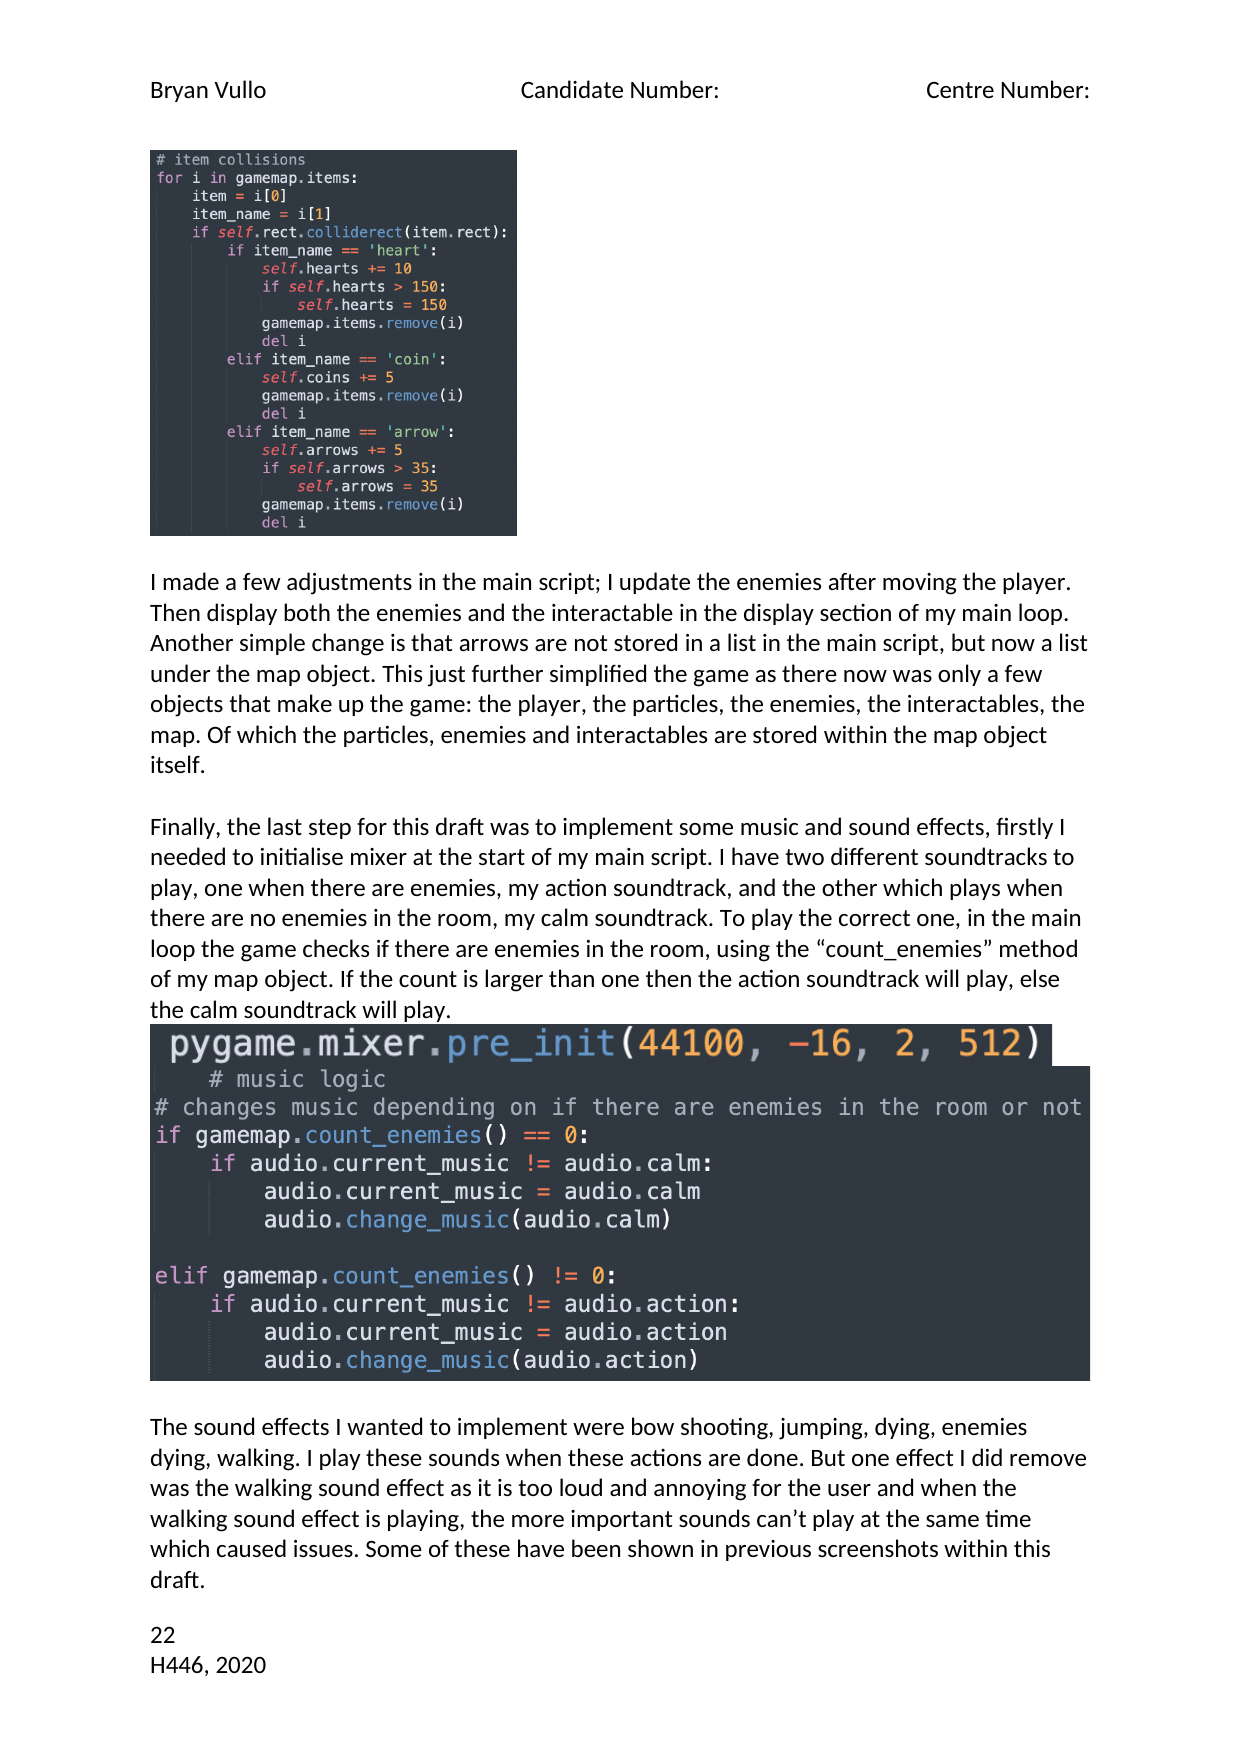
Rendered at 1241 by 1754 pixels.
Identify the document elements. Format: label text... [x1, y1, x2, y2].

text I made a few adjustments in the main script; I update the enemies after moving the player. Then display both the enemies and the interactable in the display section of my main loop. Another simple change is that arrows are not stored in a list in the main script, but now a list under the map object. This just further simplified the game as there now was only a few objects that make up the game: the player, the particles, the enemies, the interactables, the map. Of which the particles, enemies and interactables are stored within the map object itself. [150, 566, 1090, 780]
text Finally, the last step for this draft was to implement some music and sound effects, firstly I needed to initialise mixer at the start of my main script. I have two different soundtracks to play, one when there are enemies, my action soundtrack, and the other which plays when there are no enemies in the room, my calm soundtrack. To play the correct one, in the main loop the game checks if there are enemies in the room, using the “count_enemies” method of my map object. If the count is larger than one then the action soundtrack will play, else the calm soundtrack will play. [150, 811, 1090, 1066]
text The sound effects I wanted to implement were bow shooting, jumping, dying, enemies dying, walking. I play these sounds when these actions are done. But one effect I did remove was the walking sound effect as it is too loud and annoying for the user and when the walking sound effect is playing, the more important sounds can’t play at the same time which caused issues. Some of these have been shown in previous screenshots within this draft. [150, 1411, 1090, 1594]
picture [150, 1024, 1091, 1381]
picture [150, 150, 517, 536]
